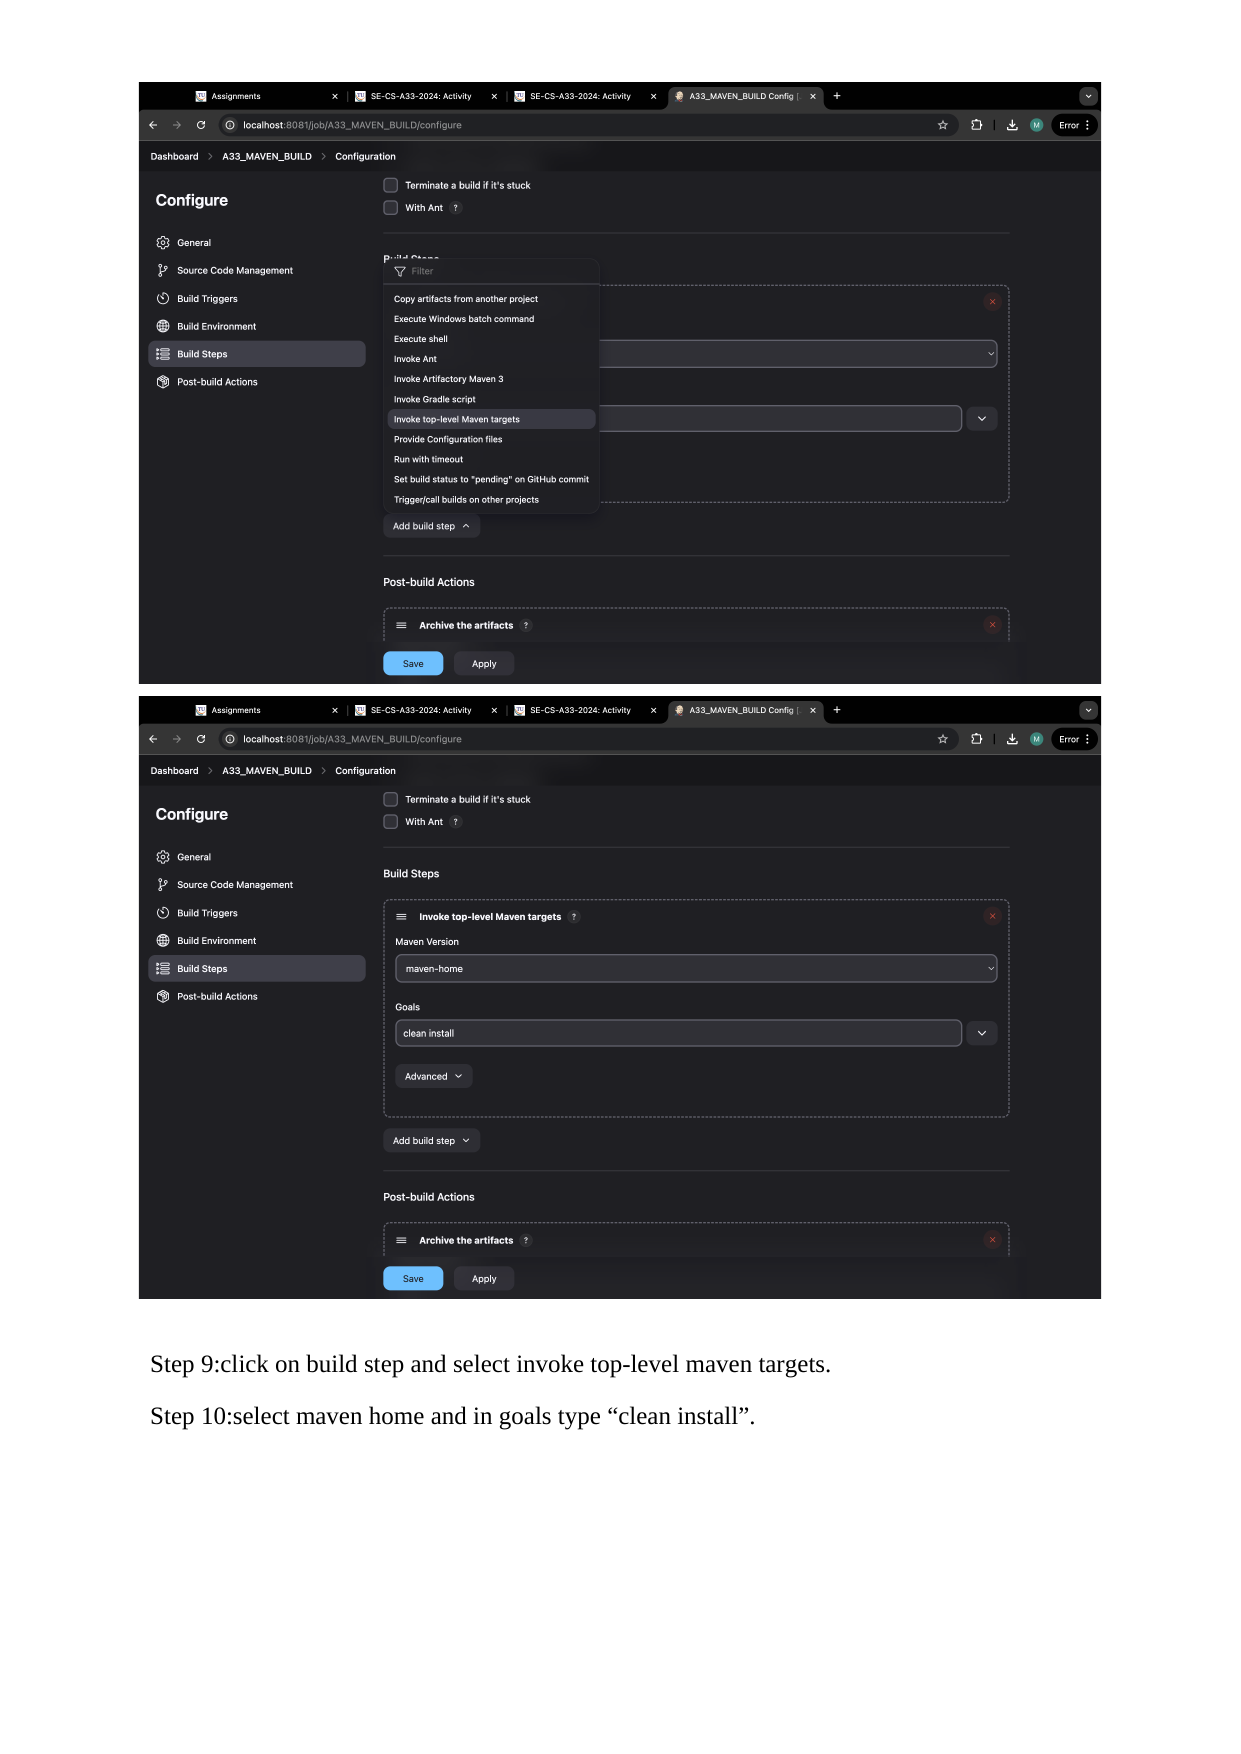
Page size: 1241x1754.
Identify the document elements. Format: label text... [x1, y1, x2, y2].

text Step 10:select maven home and in goals type “clean install”. [150, 1401, 1103, 1430]
picture [138, 82, 1102, 684]
picture [138, 696, 1102, 1299]
